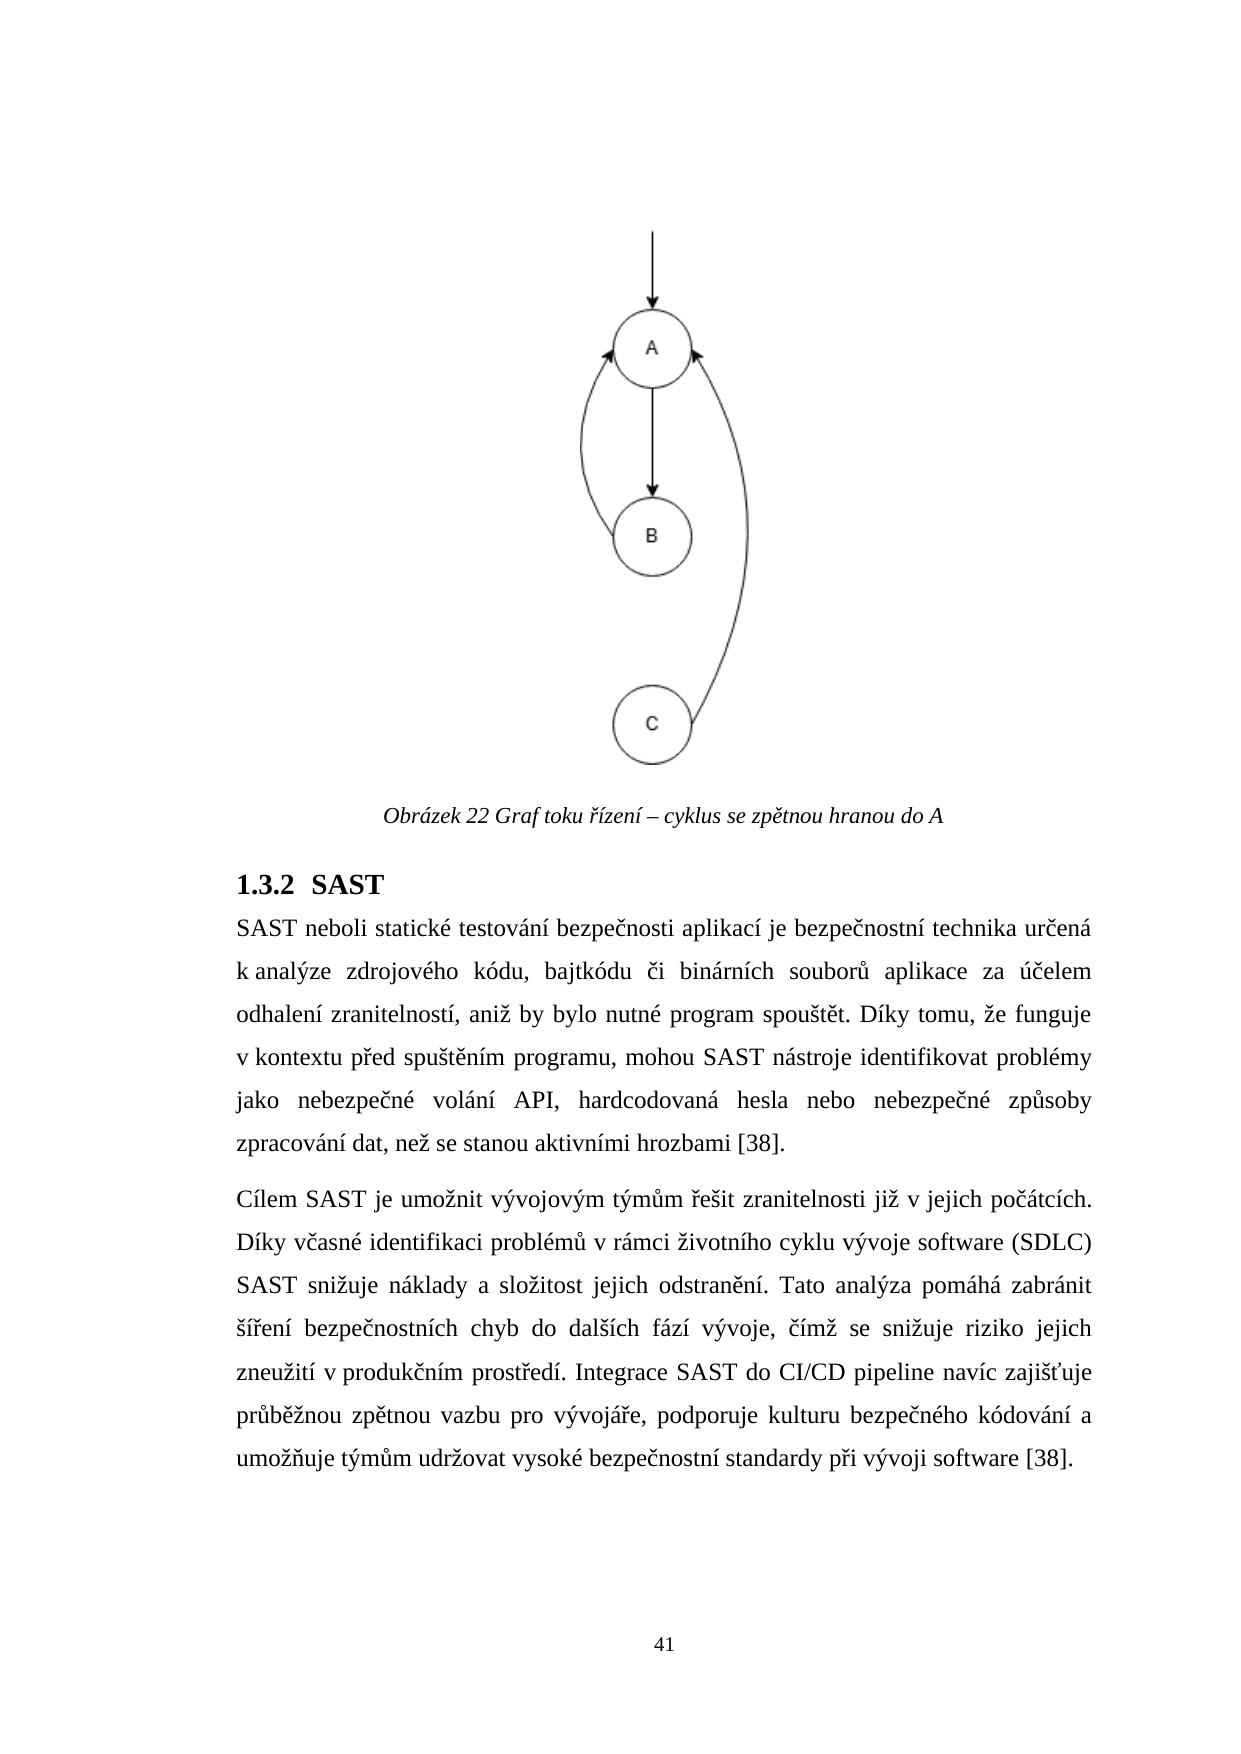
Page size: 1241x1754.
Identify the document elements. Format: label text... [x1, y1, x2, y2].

text Cílem SAST je umožnit vývojovým týmům řešit zranitelnosti již v jejich počátcích. Díky včasné identifikaci problémů v rámci životního cyklu vývoje software (SDLC) SAST snižuje náklady a složitost jejich odstranění. Tato analýza pomáhá zabránit šíření bezpečnostních chyb do dalších fází vývoje, čímž se snižuje riziko jejich zneužití v produkčním prostředí. Integrace SAST do CI/CD pipeline navíc zajišťuje průběžnou zpětnou vazbu pro vývojáře, podporuje kulturu bezpečného kódování a umožňuje týmům udržovat vysoké bezpečnostní standardy při vývoji software [38]. [236, 1184, 1092, 1472]
picture [580, 220, 749, 765]
subtitle SAST [236, 867, 1092, 900]
text SAST neboli statické testování bezpečnosti aplikací je bezpečnostní technika určená k analýze zdrojového kódu, bajtkódu či binárních souborů aplikace za účelem odhalení zranitelností, aniž by bylo nutné program spouštět. Díky tomu, že funguje v kontextu před spuštěním programu, mohou SAST nástroje identifikovat problémy jako nebezpečné volání API, hardcodovaná hesla nebo nebezpečné způsoby zpracování dat, než se stanou aktivními hrozbami [38]. [236, 913, 1092, 1157]
